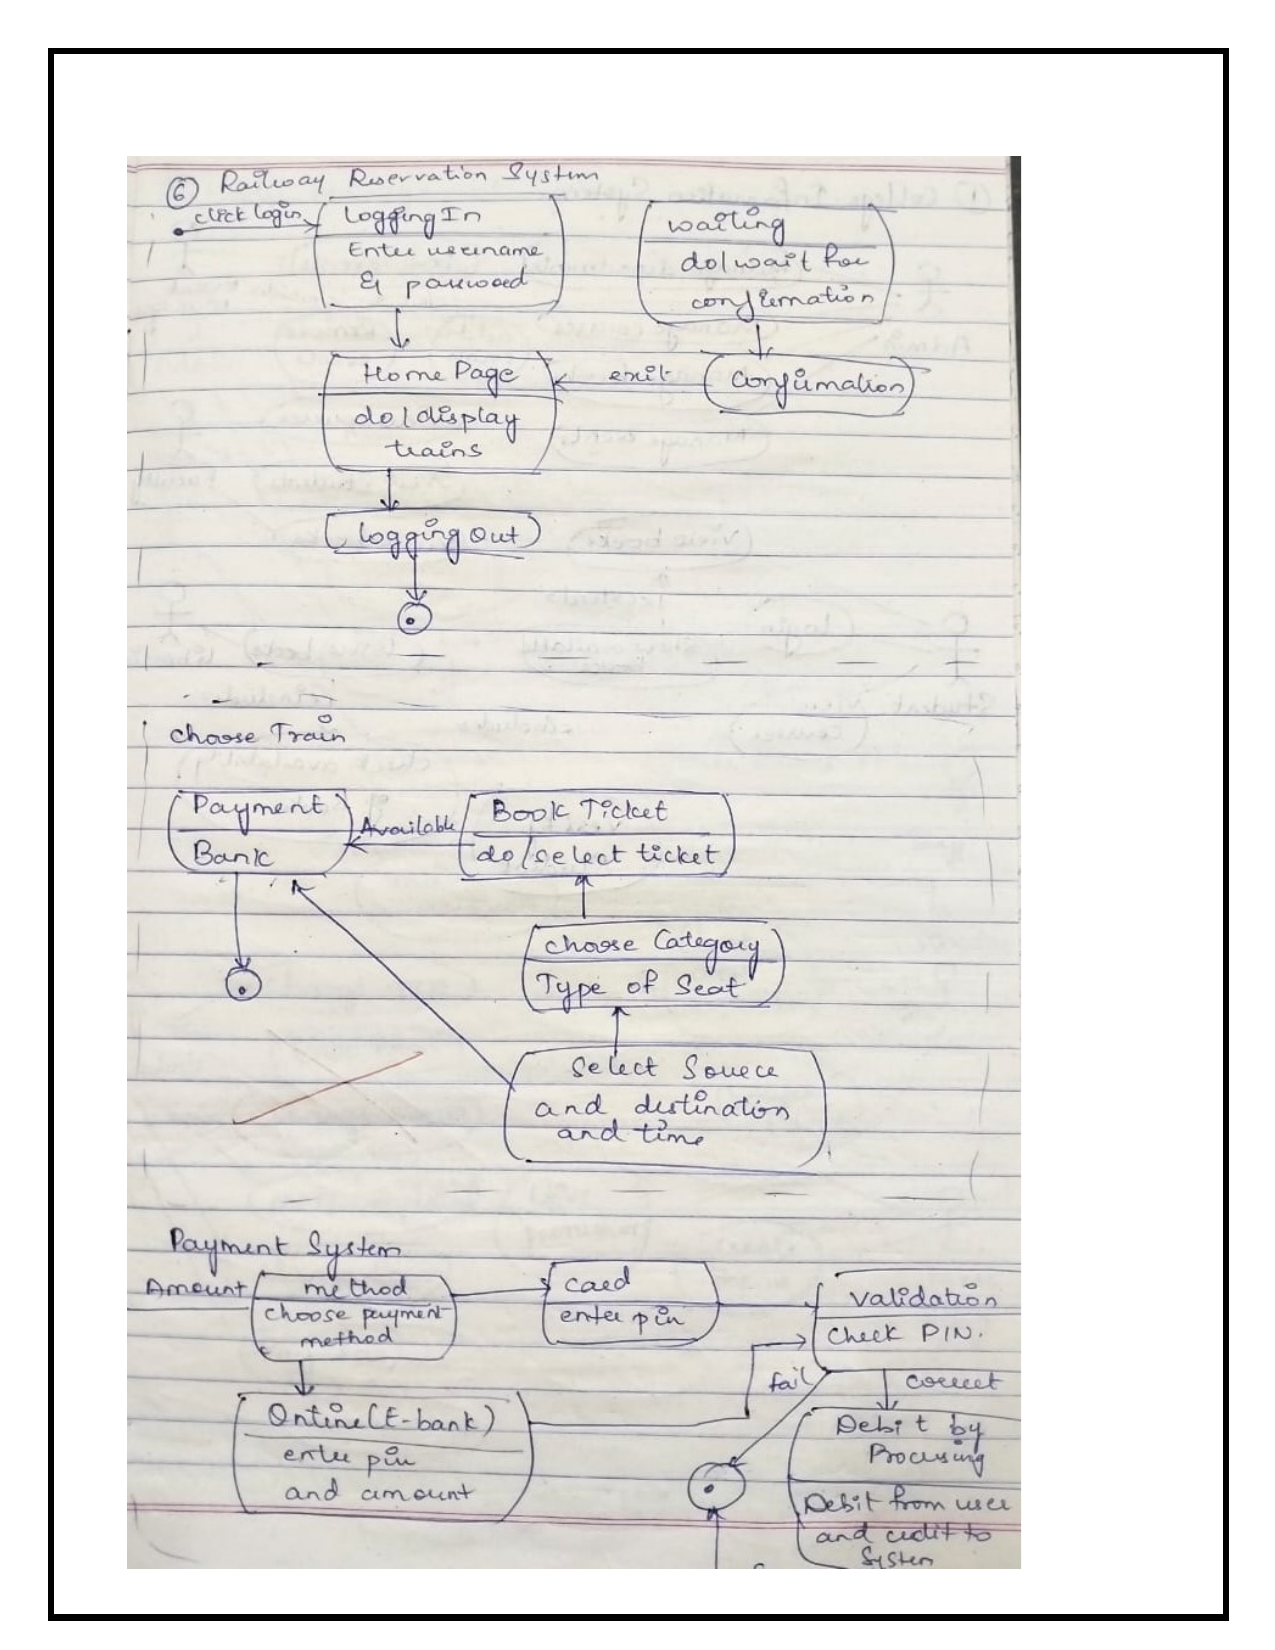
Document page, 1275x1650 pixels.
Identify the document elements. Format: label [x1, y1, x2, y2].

picture [127, 156, 1022, 1569]
